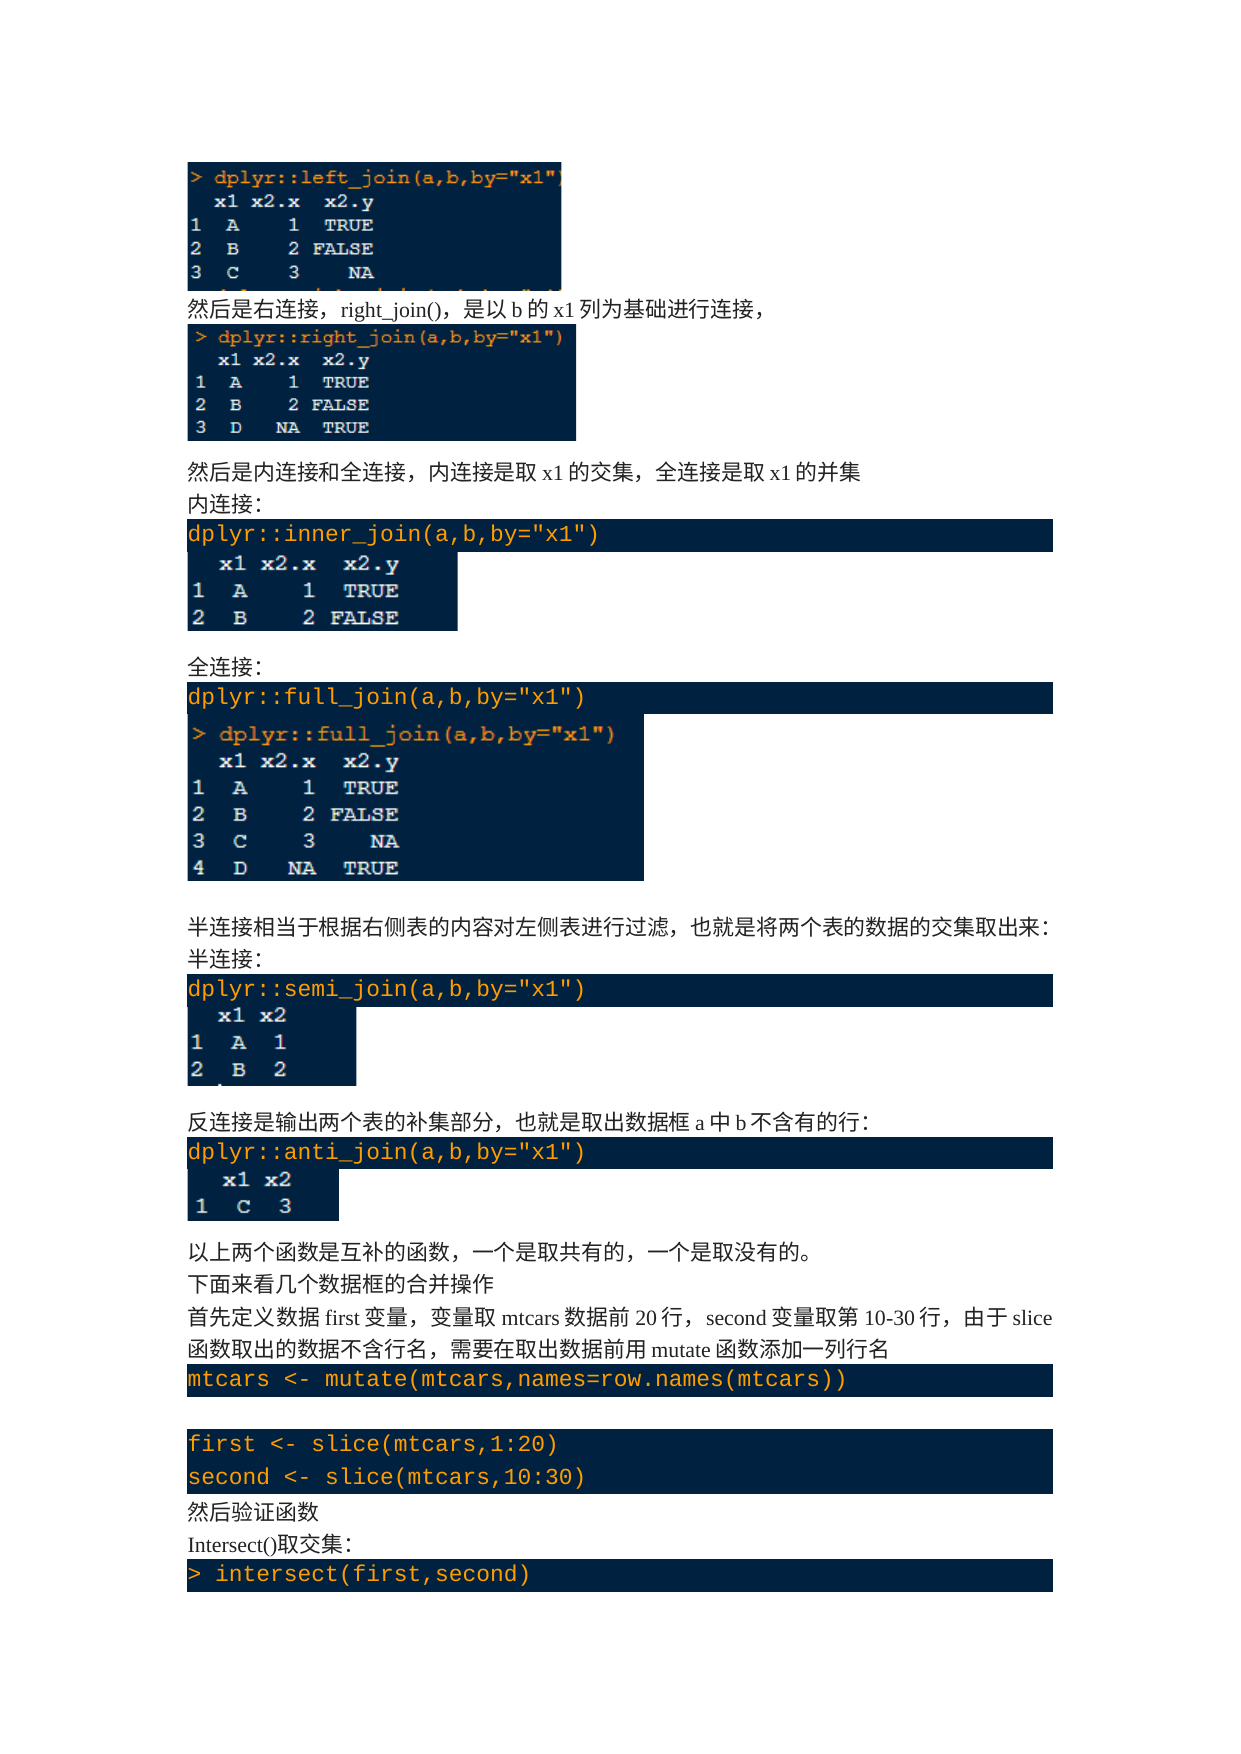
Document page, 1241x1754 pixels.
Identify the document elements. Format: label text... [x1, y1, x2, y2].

picture [187, 324, 577, 441]
picture [187, 1007, 357, 1086]
picture [187, 714, 644, 881]
picture [187, 162, 562, 291]
text 半连接相当于根据右侧表的内容对左侧表进行过滤，也就是将两个表的数据的交集取出来： [187, 909, 1053, 942]
text > intersect(first,second) [187, 1559, 1053, 1592]
text 内连接： [187, 487, 1053, 519]
text first <- slice(mtcars,1:20) [187, 1429, 1053, 1462]
text 反连接是输出两个表的补集部分，也就是取出数据框a中b不含有的行： [187, 1104, 1053, 1137]
text second <- slice(mtcars,10:30) [187, 1462, 1053, 1494]
text 以上两个函数是互补的函数，一个是取共有的，一个是取没有的。 [187, 1234, 1053, 1267]
text Intersect()取交集： [187, 1527, 1053, 1559]
text dplyr::full_join(a,b,by="x1") [187, 682, 1053, 714]
text 然后验证函数 [187, 1494, 1053, 1527]
text 然后是内连接和全连接，内连接是取x1的交集，全连接是取x1的并集 [187, 454, 1053, 487]
text dplyr::anti_join(a,b,by="x1") [187, 1137, 1053, 1169]
text 首先定义数据first变量，变量取mtcars数据前20行，second变量取第10-30行，由于slice函数取出的数据不含行名，需要在取出数据前用mutate函数添加一列行名 [187, 1299, 1053, 1364]
text 半连接： [187, 942, 1053, 974]
text dplyr::inner_join(a,b,by="x1") [187, 519, 1053, 552]
picture [187, 1169, 339, 1221]
text dplyr::semi_join(a,b,by="x1") [187, 974, 1053, 1007]
text 下面来看几个数据框的合并操作 [187, 1267, 1053, 1299]
text 然后是右连接，right_join()，是以b的x1列为基础进行连接， [187, 292, 1053, 324]
picture [187, 552, 458, 631]
text 全连接： [187, 649, 1053, 682]
text mtcars <- mutate(mtcars,names=row.names(mtcars)) [187, 1364, 1053, 1397]
